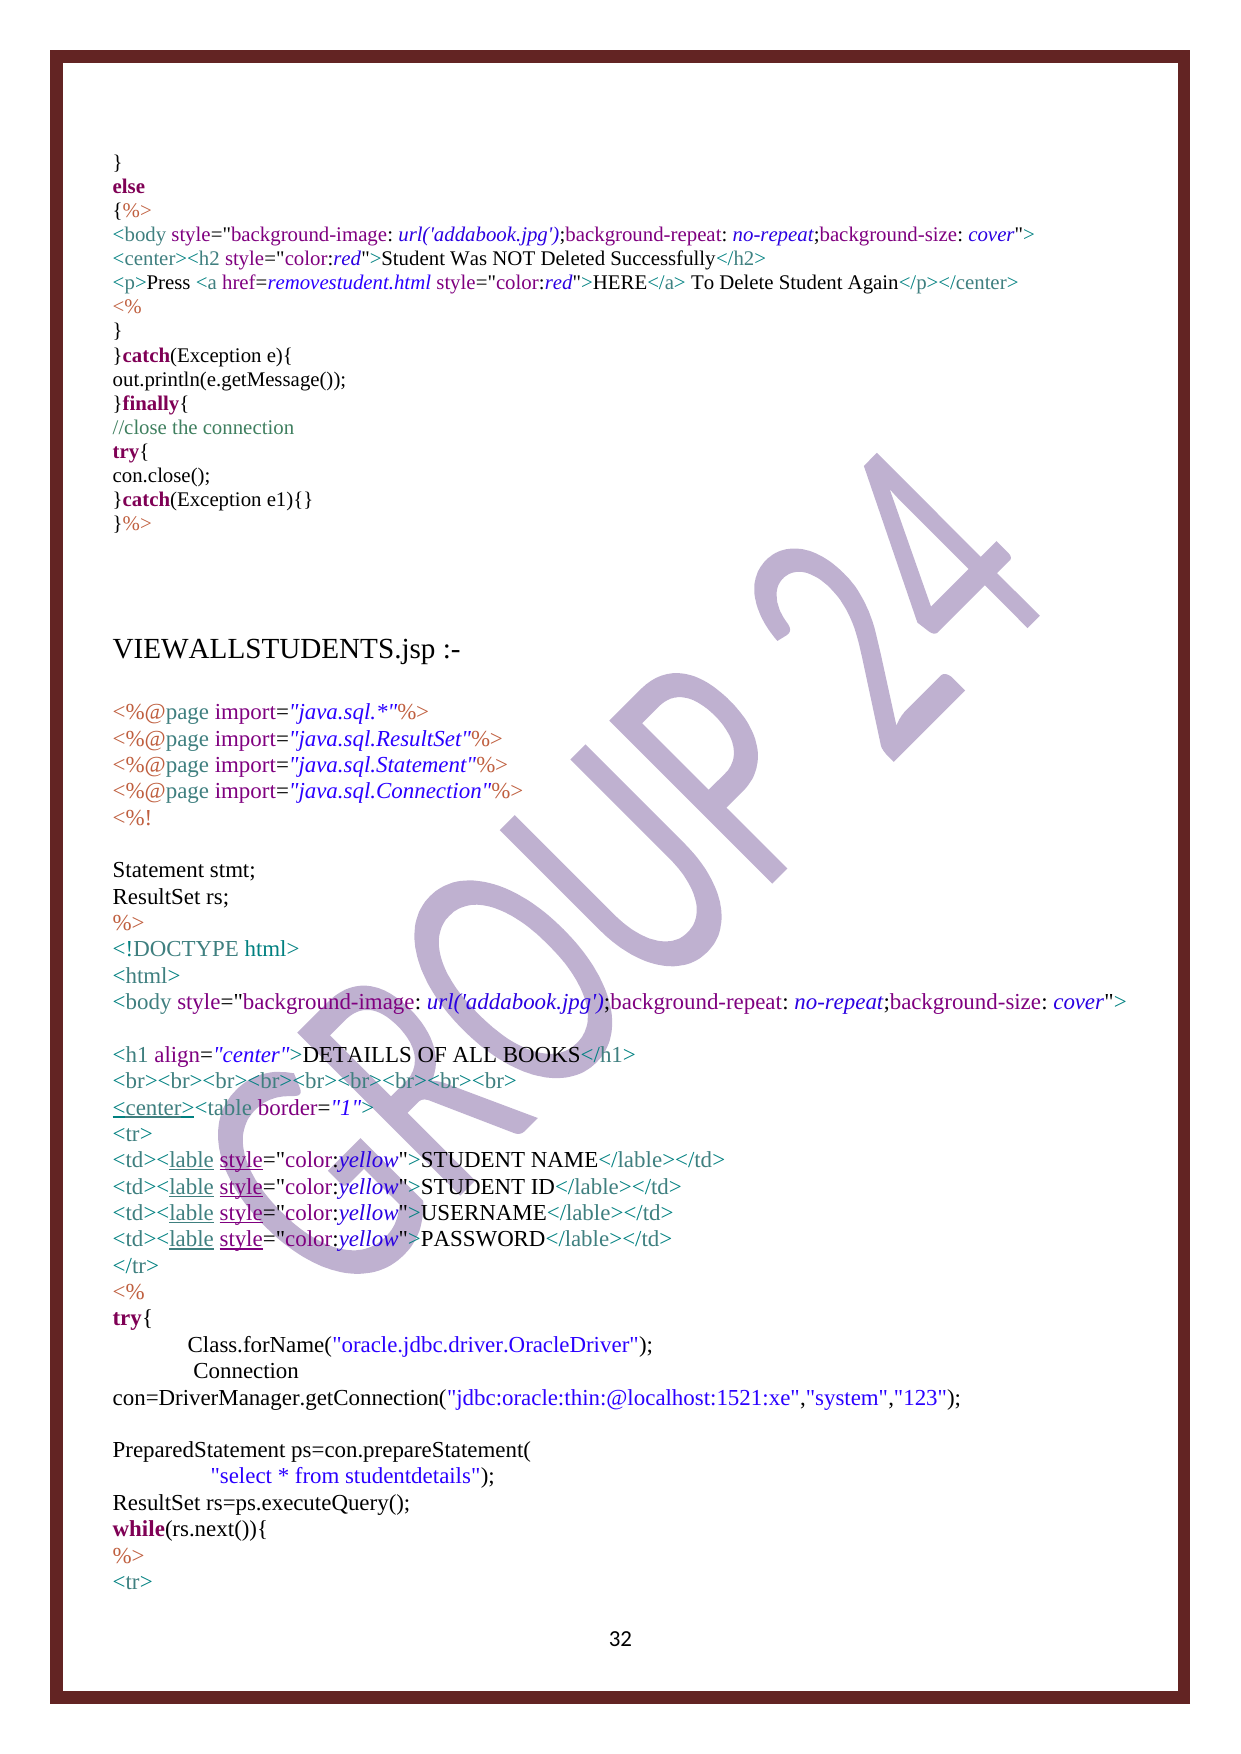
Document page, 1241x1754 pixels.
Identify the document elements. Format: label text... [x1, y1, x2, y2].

text else [112, 174, 1128, 198]
text //close the connection [112, 415, 1128, 439]
text <td><lable style="color:yellow">STUDENT NAME</lable></td> [112, 1146, 1128, 1173]
text } [112, 150, 1128, 174]
text VIEWALLSTUDENTS.jsp :- [112, 631, 1128, 665]
text <% [112, 294, 1128, 318]
text }catch(Exception e1){} [112, 487, 1128, 511]
text try{ [112, 439, 1128, 463]
text while(rs.next()){ [112, 1515, 1128, 1542]
text out.println(e.getMessage()); [112, 367, 1128, 391]
text <p>Press <a href=removestudent.html style="color:red">HERE</a> To Delete Student Again</p></center> [112, 270, 1128, 294]
text con.close(); [112, 463, 1128, 487]
text <tr> [112, 1120, 1128, 1146]
text <center><h2 style="color:red">Student Was NOT Deleted Successfully</h2> [112, 246, 1128, 270]
text PreparedStatement ps=con.prepareStatement( [112, 1436, 1128, 1463]
text <!DOCTYPE html> [112, 936, 1128, 962]
text <%@page import="java.sql.Connection"%> [112, 777, 1128, 804]
text "select * from studentdetails"); [112, 1463, 1128, 1489]
text <h1 align="center">DETAILLS OF ALL BOOKS</h1> [112, 1041, 1128, 1067]
text <%@page import="java.sql.Statement"%> [112, 751, 1128, 777]
text %> [112, 909, 1128, 936]
text <td><lable style="color:yellow">STUDENT ID</lable></td> [112, 1173, 1128, 1199]
text }finally{ [112, 391, 1128, 415]
text <body style="background-image: url('addabook.jpg');background-repeat: no-repeat;background-size: cover"> [112, 222, 1128, 246]
text <br><br><br><br><br><br><br><br><br> [112, 1067, 1128, 1094]
text <td><lable style="color:yellow">PASSWORD</lable></td> [112, 1225, 1128, 1252]
text ResultSet rs; [112, 883, 1128, 909]
text Connection con=DriverManager.getConnection("jdbc:oracle:thin:@localhost:1521:xe","system","123"); [112, 1357, 1128, 1410]
text }catch(Exception e){ [112, 342, 1128, 367]
text }%> [112, 511, 1128, 535]
text <html> [112, 962, 1128, 988]
text <center><table border="1"> [112, 1094, 1128, 1120]
text ResultSet rs=ps.executeQuery(); [112, 1489, 1128, 1515]
text <%! [112, 804, 1128, 830]
text <body style="background-image: url('addabook.jpg');background-repeat: no-repeat;background-size: cover"> [112, 988, 1128, 1014]
text <%@page import="java.sql.ResultSet"%> [112, 725, 1128, 751]
text <tr> [112, 1568, 1128, 1594]
text } [112, 318, 1128, 342]
text %> [112, 1542, 1128, 1568]
text </tr> [112, 1252, 1128, 1278]
text Statement stmt; [112, 856, 1128, 883]
text <td><lable style="color:yellow">USERNAME</lable></td> [112, 1199, 1128, 1225]
text {%> [112, 198, 1128, 222]
text <% [112, 1278, 1128, 1304]
text Class.forName("oracle.jdbc.driver.OracleDriver"); [112, 1331, 1128, 1357]
text <%@page import="java.sql.*"%> [112, 698, 1128, 725]
text try{ [112, 1304, 1128, 1331]
